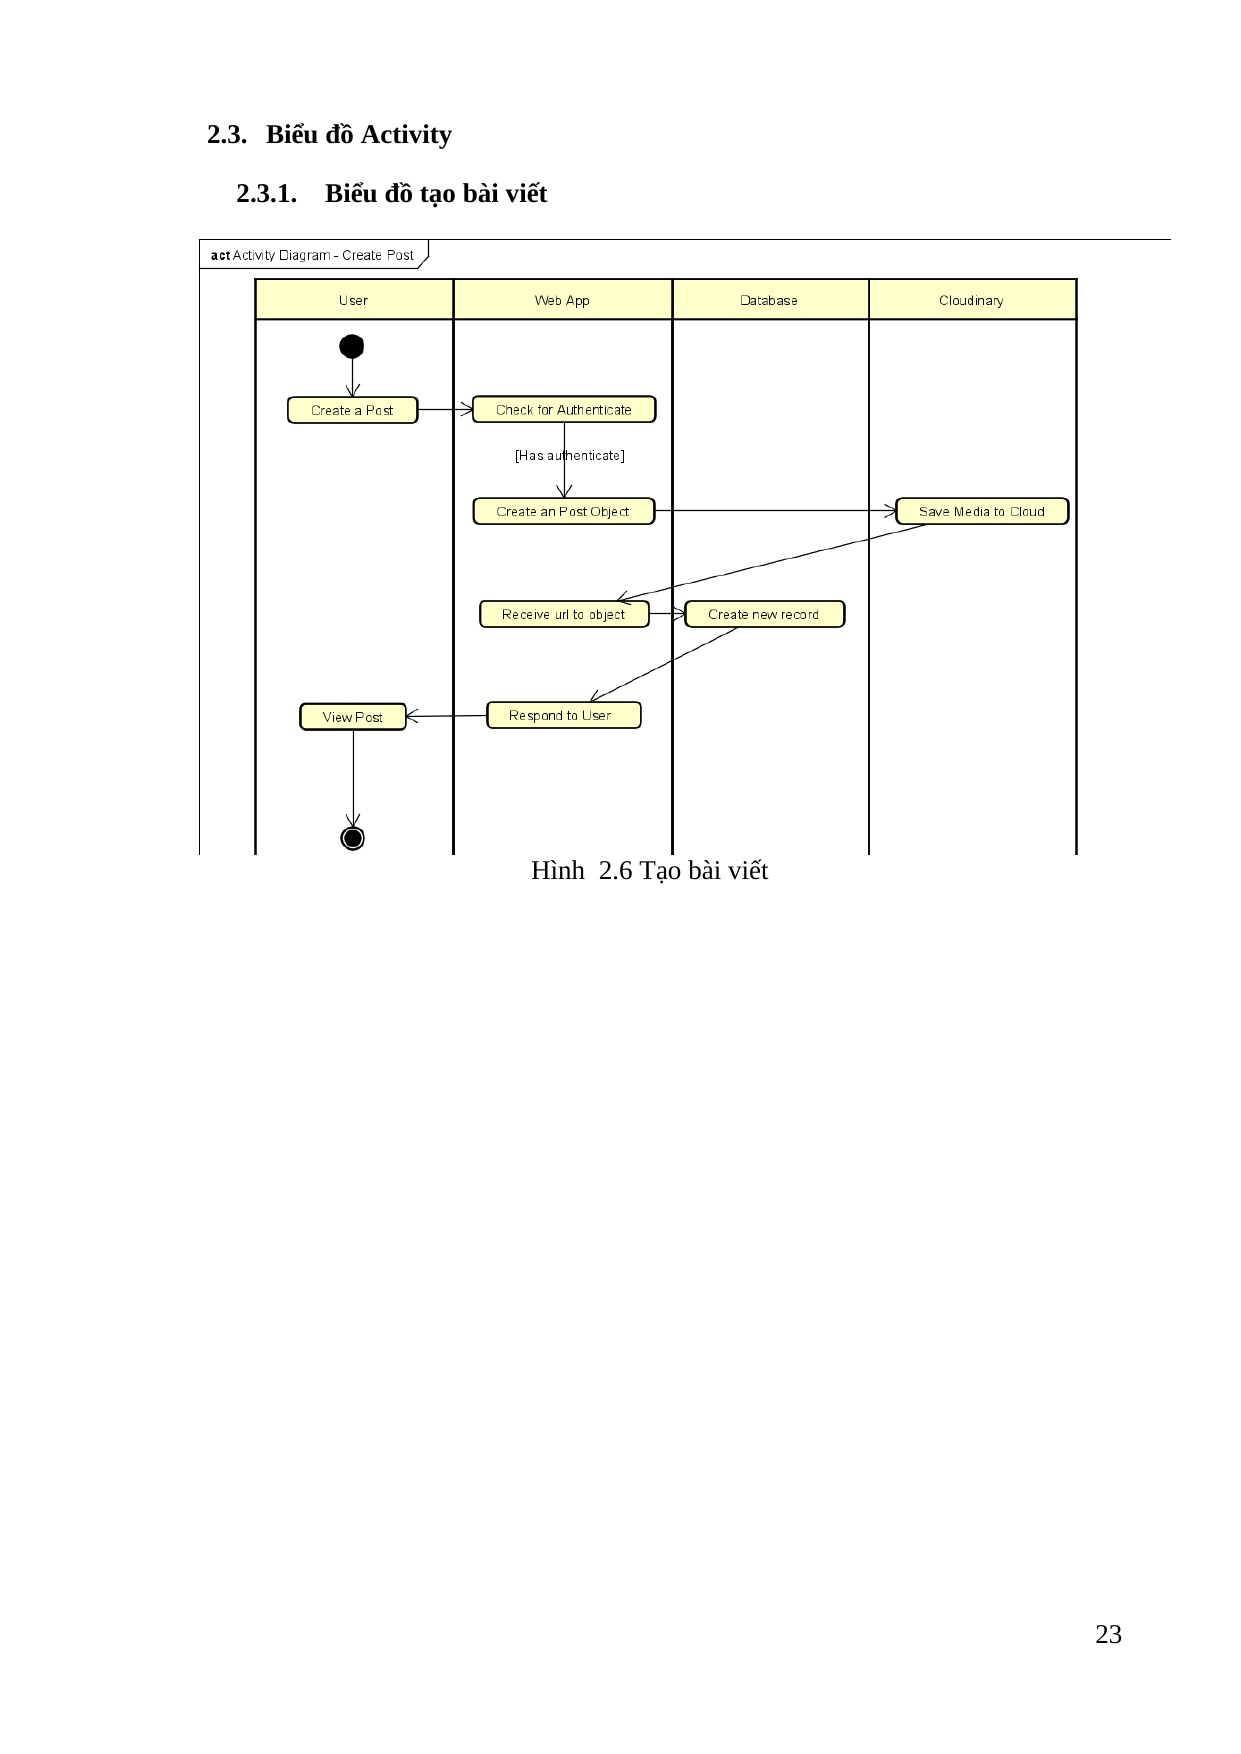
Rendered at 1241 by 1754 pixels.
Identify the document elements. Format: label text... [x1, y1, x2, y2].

picture [196, 236, 1171, 855]
text Hình 2.6 Tạo bài viết [177, 854, 1122, 885]
subtitle Biểu đồ Activity [207, 118, 1122, 149]
subtitle Biểu đồ tạo bài viết [236, 177, 1122, 208]
